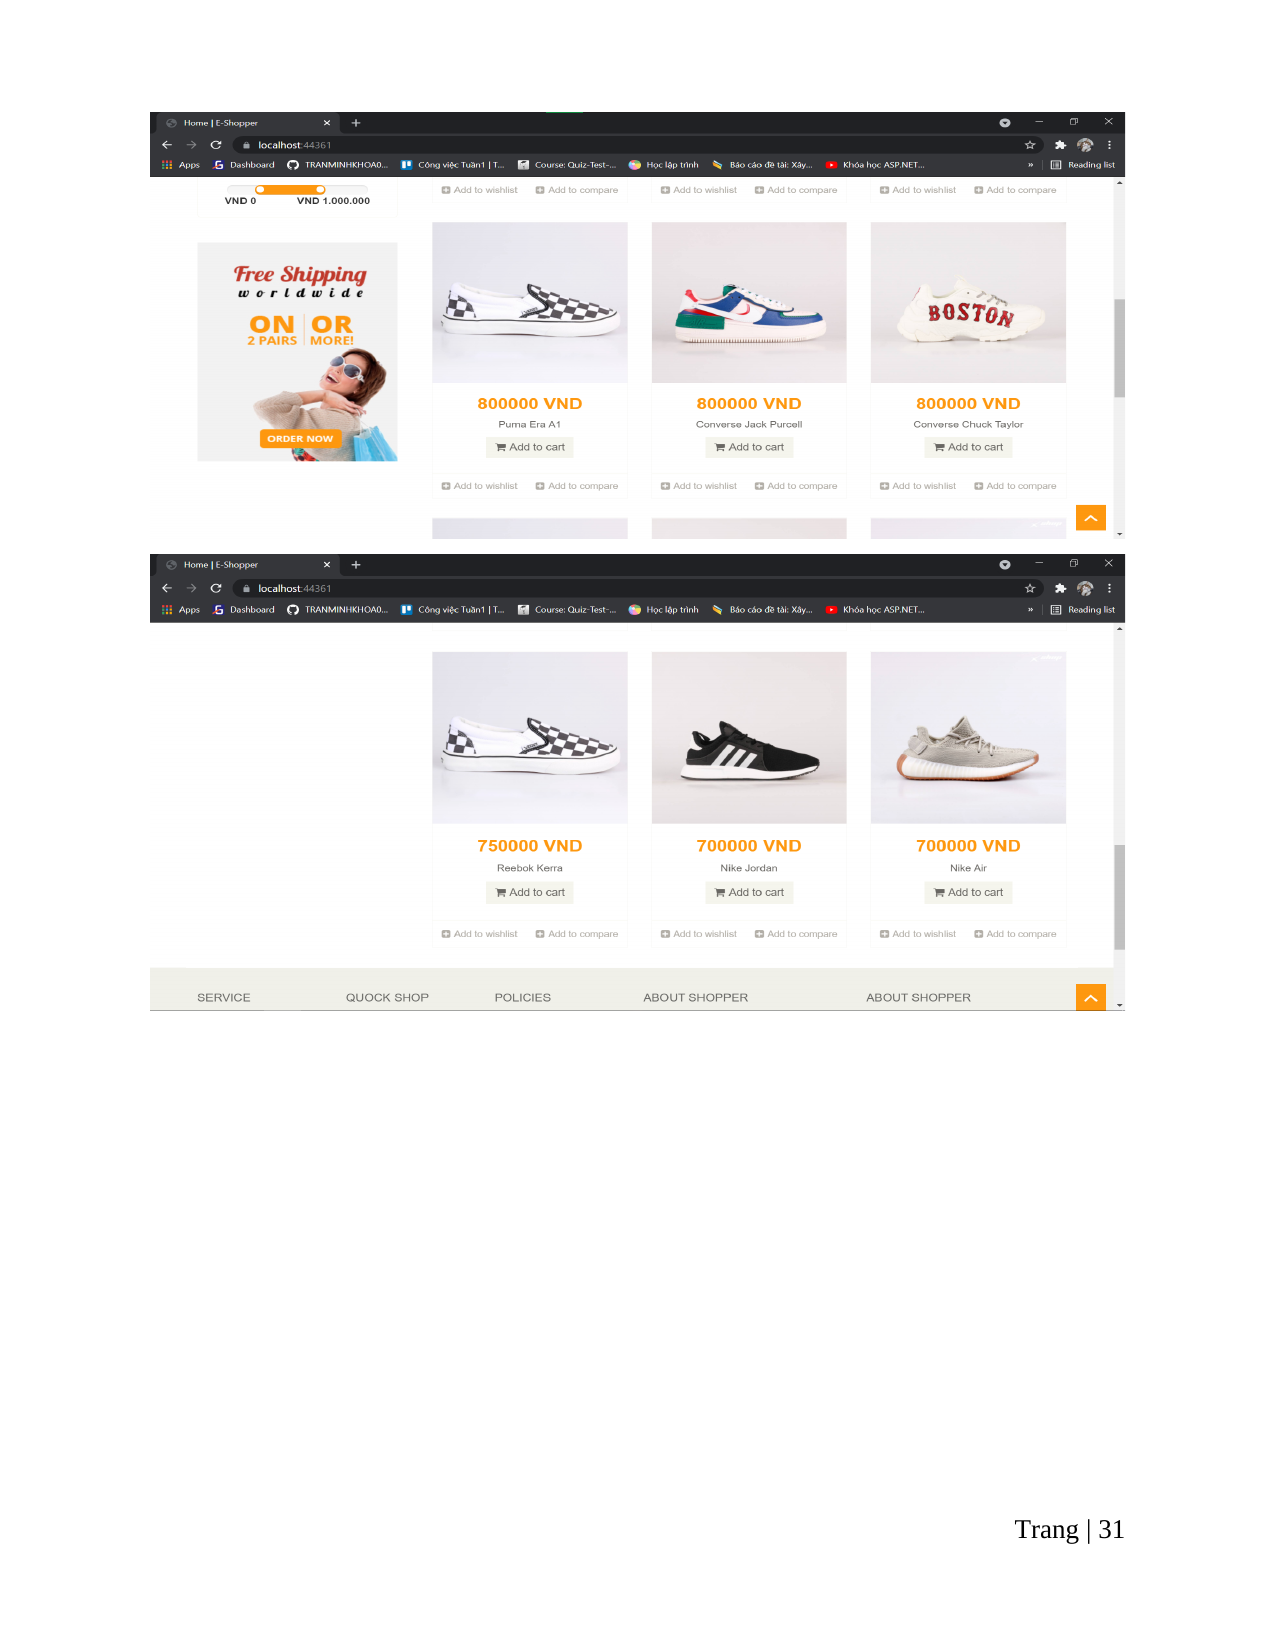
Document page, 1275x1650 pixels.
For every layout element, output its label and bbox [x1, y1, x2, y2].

picture [150, 112, 1125, 539]
picture [150, 554, 1125, 1011]
